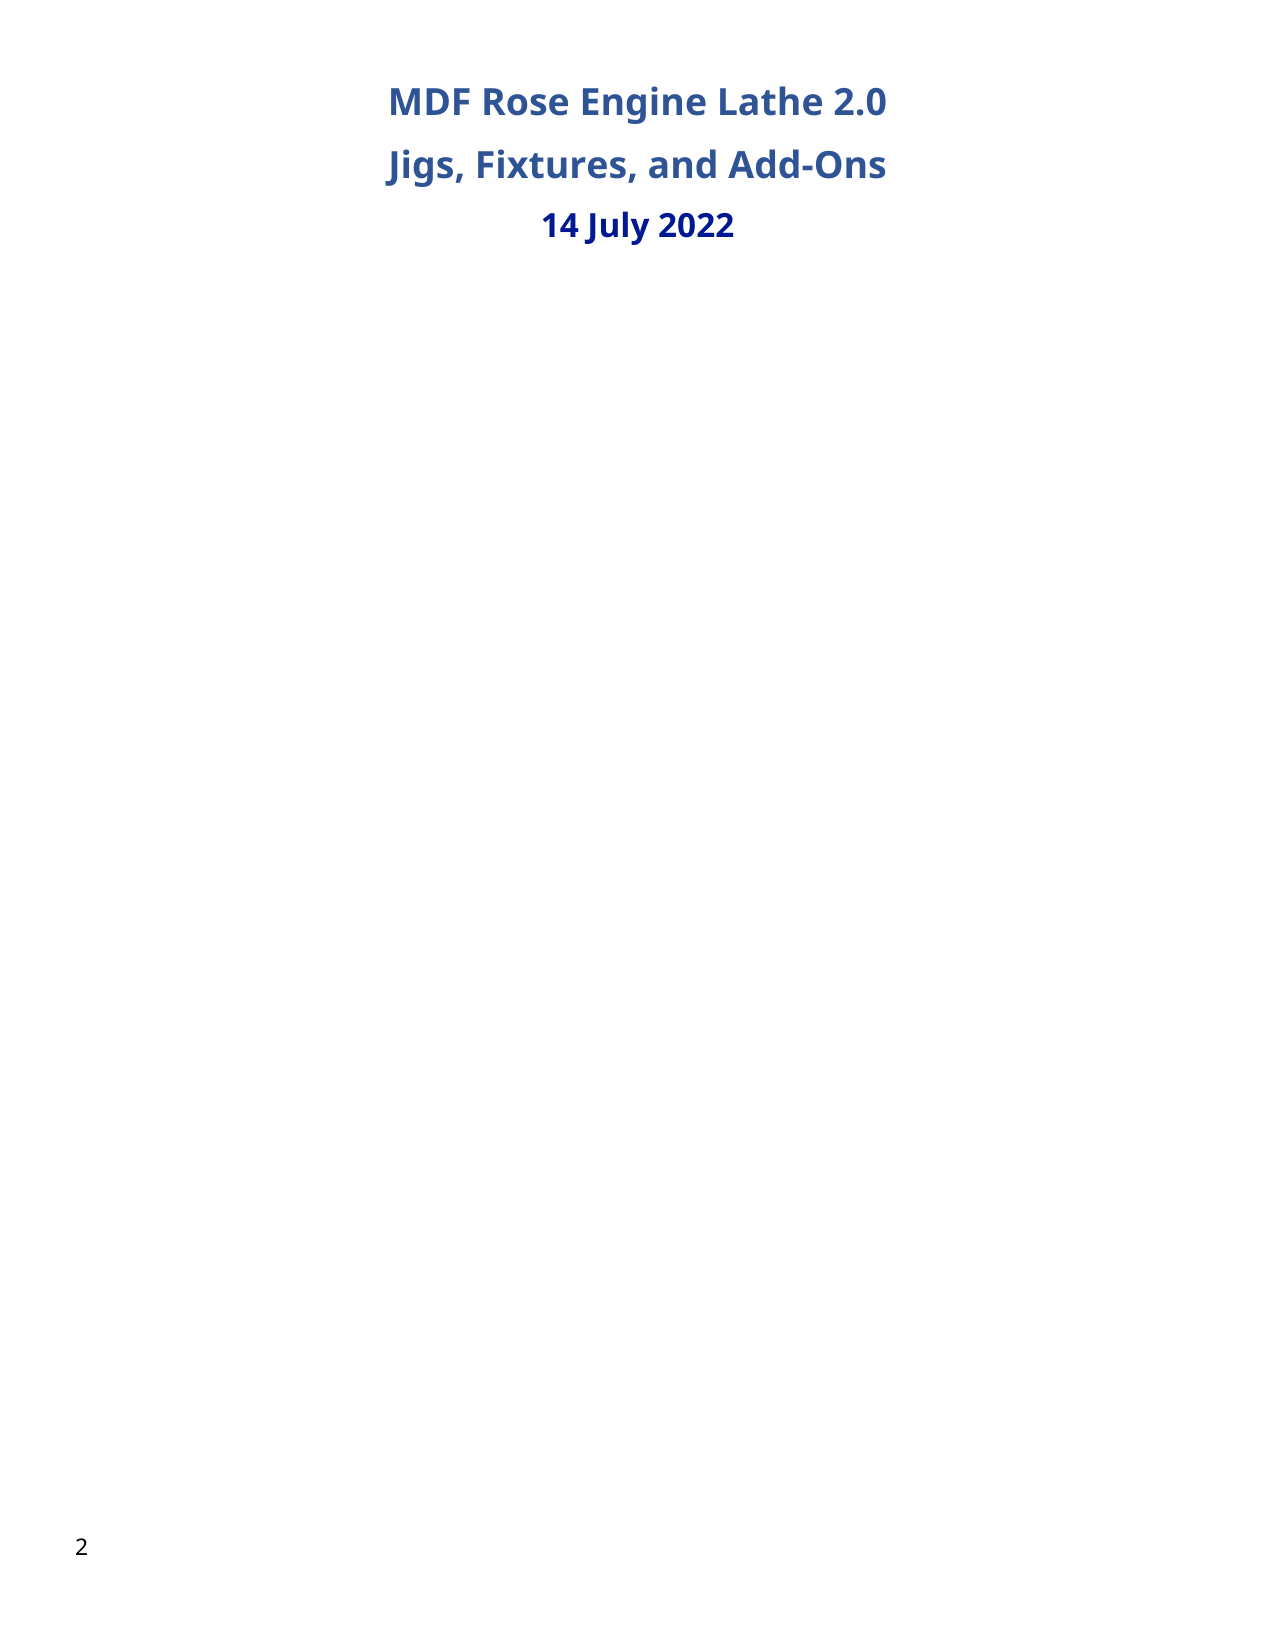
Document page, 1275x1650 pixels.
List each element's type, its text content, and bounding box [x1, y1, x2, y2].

text 14 July 2022 [75, 202, 1200, 247]
